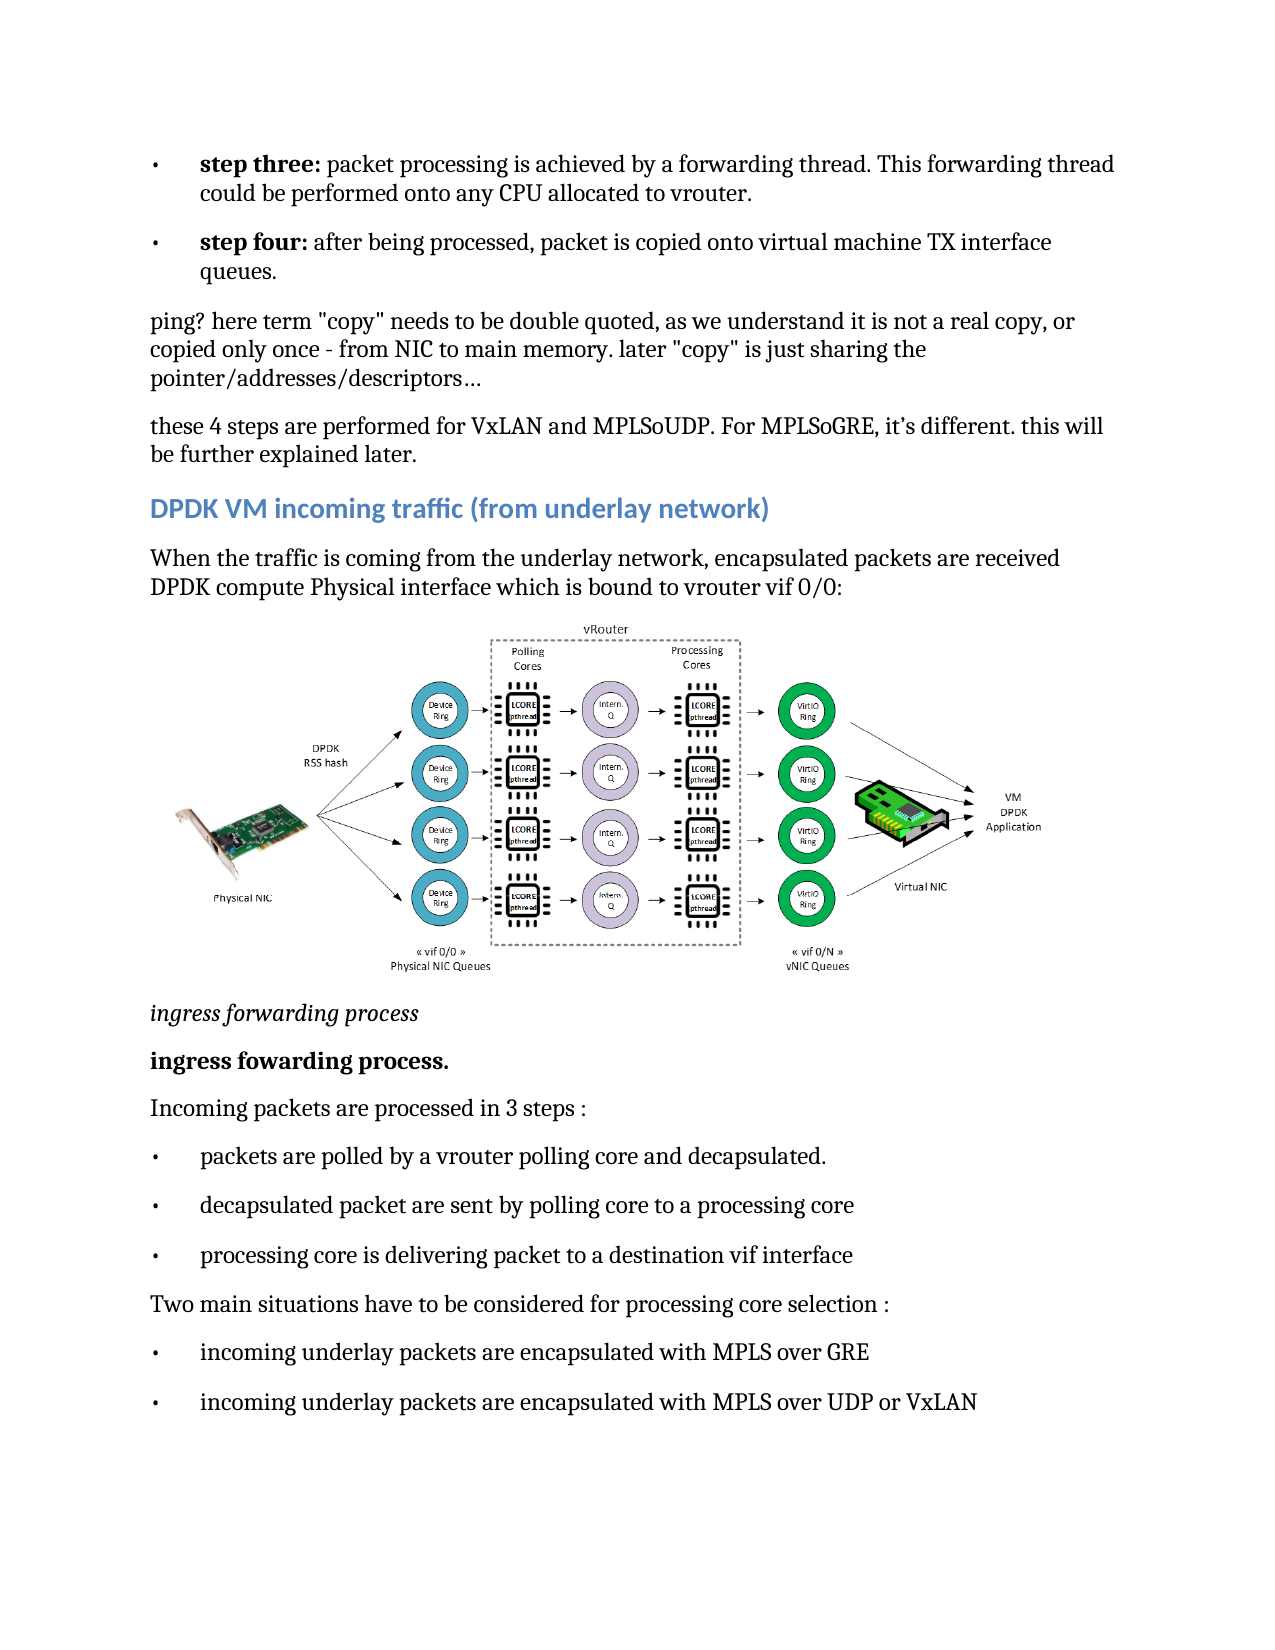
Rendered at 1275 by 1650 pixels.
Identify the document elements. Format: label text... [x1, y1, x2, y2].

text ping? here term "copy" needs to be double quoted, as we understand it is not a real copy, or copied only once - from NIC to main memory. later "copy" is just sharing the pointer/addresses/descriptors…​ [150, 307, 1125, 393]
text ingress fowarding process. [150, 1047, 1125, 1075]
text these 4 steps are performed for VxLAN and MPLSoUDP. For MPLSoGRE, it’s different. this will be further explained later. [150, 412, 1125, 469]
list incoming underlay packets are encapsulated with MPLS over UDP or VxLAN [150, 1387, 1125, 1416]
list step four: after being processed, packet is copied onto virtual machine TX interface queues. [150, 228, 1125, 286]
list incoming underlay packets are encapsulated with MPLS over GRE [150, 1338, 1125, 1367]
subtitle DPDK VM incoming traffic (from underlay network) [150, 490, 1125, 526]
list packets are polled by a vrouter polling core and decapsulated. [150, 1142, 1125, 1170]
picture [168, 620, 1044, 979]
text When the traffic is coming from the underlay network, encapsulated packets are received DPDK compute Physical interface which is bound to vrouter vif 0/0: [150, 544, 1125, 602]
text ingress forwarding process [150, 999, 1125, 1028]
list decapsulated packet are sent by polling core to a processing core [150, 1191, 1125, 1220]
list step three: packet processing is achieved by a forwarding thread. This forwarding thread could be performed onto any CPU allocated to vrouter. [150, 150, 1125, 207]
text Incoming packets are processed in 3 steps : [150, 1094, 1125, 1123]
text Two main situations have to be considered for processing core selection : [150, 1290, 1125, 1319]
list processing core is delivering packet to a destination vif interface [150, 1241, 1125, 1269]
